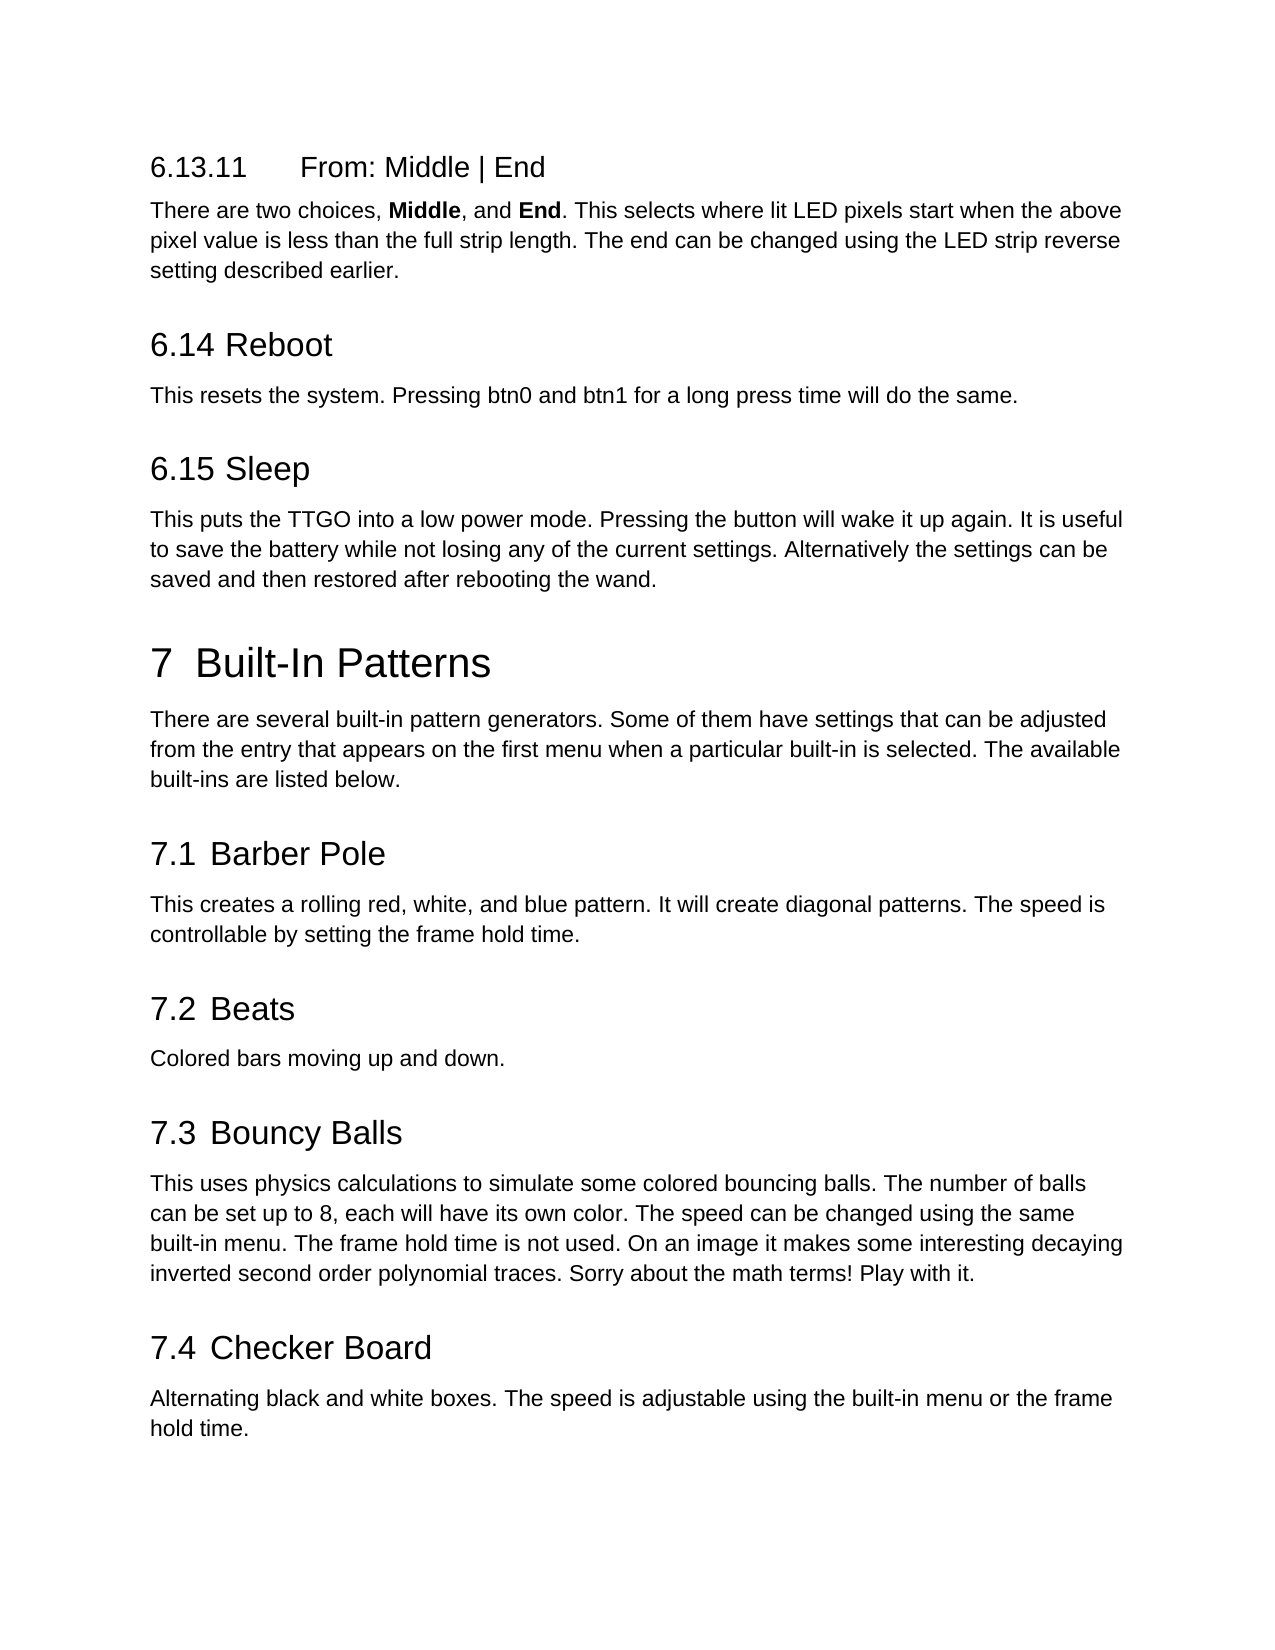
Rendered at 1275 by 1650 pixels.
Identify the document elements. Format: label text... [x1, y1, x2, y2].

subtitle Sleep [150, 449, 1125, 488]
text There are two choices, Middle, and End. This selects where lit LED pixels start when the above pixel value is less than the full strip length. The end can be changed using the LED strip reverse setting described earlier. [150, 197, 1125, 284]
text Alternating black and white boxes. The speed is adjustable using the built-in menu or the frame hold time. [150, 1385, 1125, 1441]
subtitle Built-In Patterns [150, 638, 1125, 686]
subtitle Beats [150, 989, 1125, 1027]
subtitle From: Middle | End [150, 150, 1125, 183]
text This uses physics calculations to simulate some colored bouncing balls. The number of balls can be set up to 8, each will have its own color. The speed can be changed using the same built-in menu. The frame hold time is not used. On an image it makes some interesting decaying inverted second order polynomial traces. Sorry about the math terms! Play with it. [150, 1170, 1125, 1287]
subtitle Reboot [150, 325, 1125, 363]
text This puts the TTGO into a low power mode. Pressing the button will wake it up again. It is useful to save the battery while not losing any of the current settings. Alternatively the settings can be saved and then restored after rebooting the wand. [150, 506, 1125, 593]
text There are several built-in pattern generators. Some of them have settings that can be adjusted from the entry that appears on the first menu when a particular built-in is selected. The available built-ins are listed below. [150, 706, 1125, 793]
text Colored bars moving up and down. [150, 1045, 1125, 1072]
text This resets the system. Pressing btn0 and btn1 for a long press time will do the same. [150, 382, 1125, 408]
subtitle Bouncy Balls [150, 1113, 1125, 1151]
subtitle Checker Board [150, 1328, 1125, 1366]
text This creates a rolling red, white, and blue pattern. It will create diagonal patterns. The speed is controllable by setting the frame hold time. [150, 891, 1125, 947]
subtitle Barber Pole [150, 834, 1125, 872]
